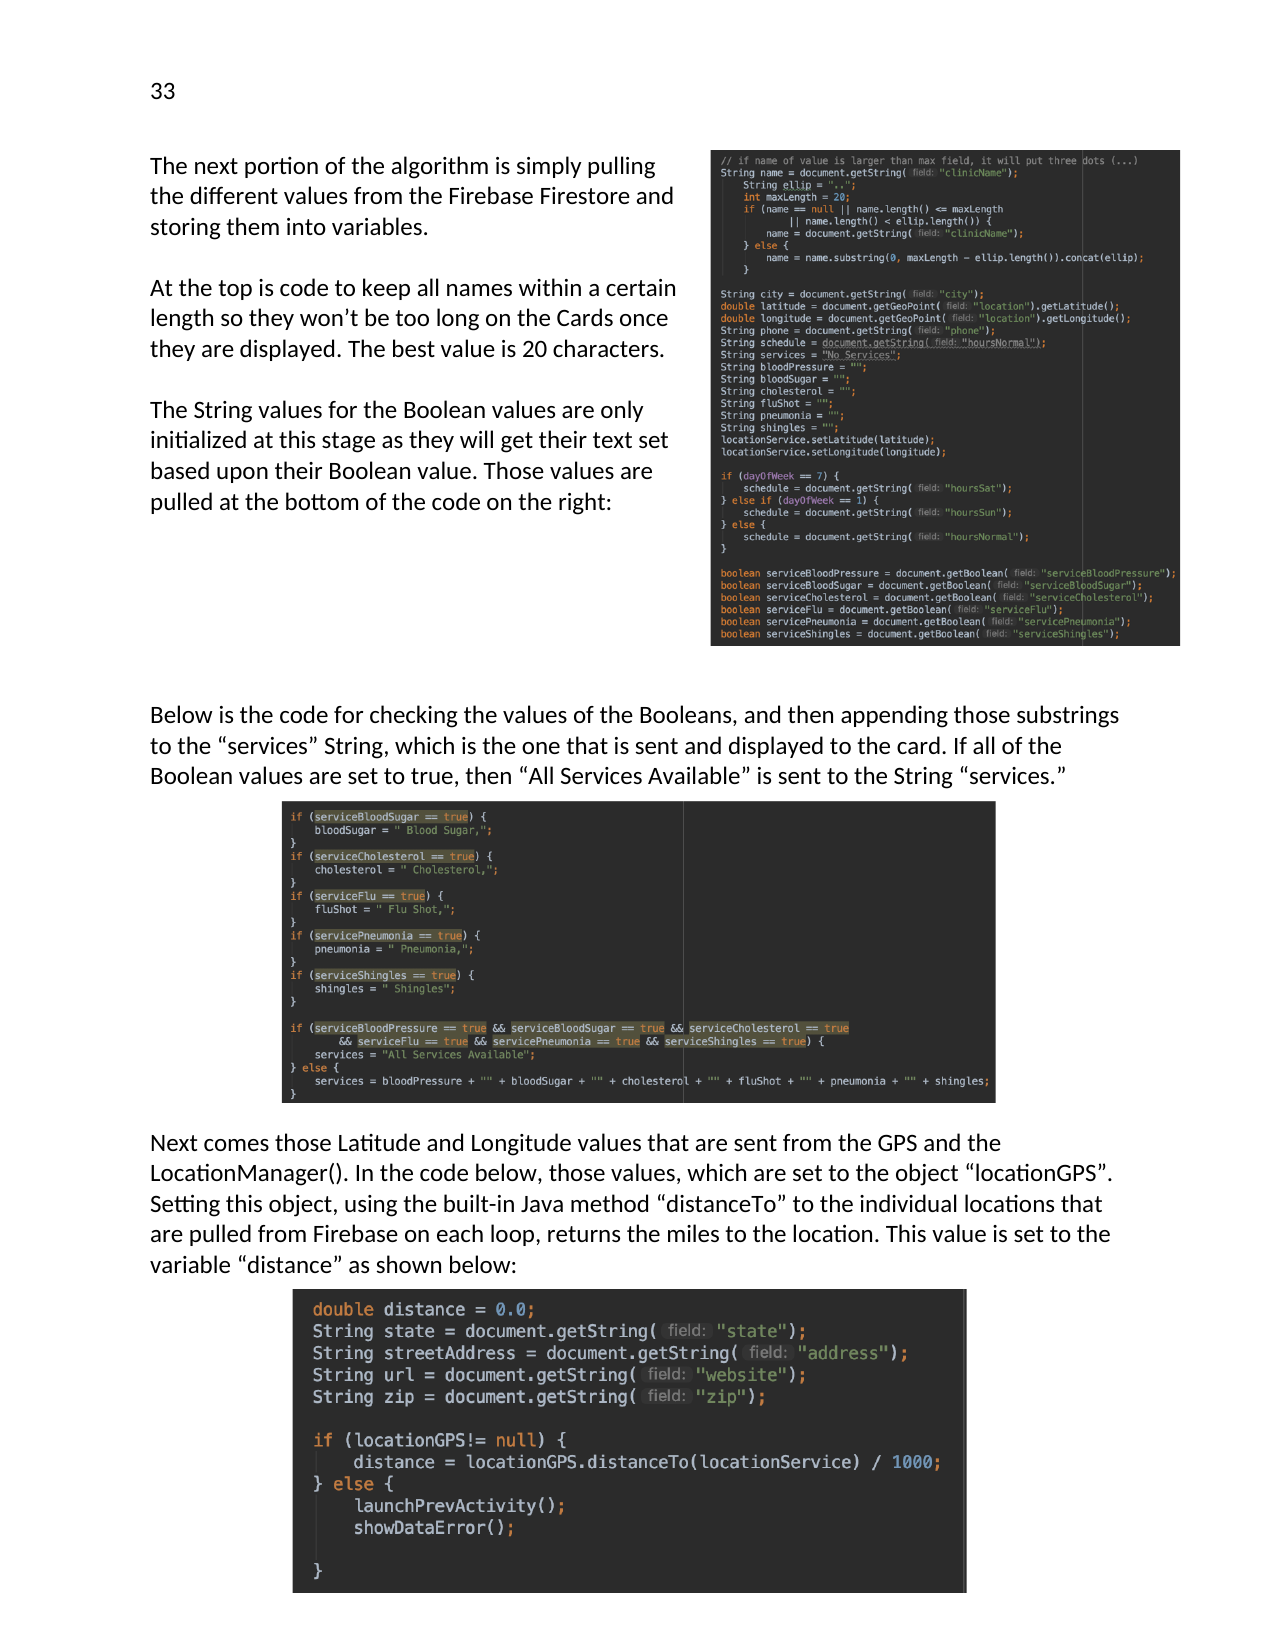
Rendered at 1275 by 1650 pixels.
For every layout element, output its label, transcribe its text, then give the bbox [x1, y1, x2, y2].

text The next portion of the algorithm is simply pulling the different values from the Firebase Firestore and storing them into variables. [150, 150, 709, 242]
text Next comes those Latitude and Longitude values that are sent from the GPS and the LocationManager(). In the code below, those values, which are set to the object “locationGPS”. Setting this object, using the built-in Java method “distanceTo” to the individual locations that are pulled from Firebase on each loop, returns the miles to the location. This value is set to the variable “distance” as shown below: [150, 1127, 1125, 1279]
picture [292, 1289, 967, 1593]
picture [709, 150, 1180, 644]
text Below is the code for checking the values of the Booleans, and then appending those substrings to the “services” String, which is the one that is sent and displayed to the card. If all of the Boolean values are set to true, then “All Services Available” is sent to the String “services.” [150, 699, 1125, 791]
text The String values for the Boolean values are only initialized at this stage as they will get their text set based upon their Boolean value. Those values are pulled at the bottom of the code on the right: [150, 394, 709, 516]
picture [281, 801, 996, 1103]
text At the top is code to keep all names within a certain length so they won’t be too long on the Cards once they are displayed. The best value is 20 characters. [150, 272, 709, 364]
